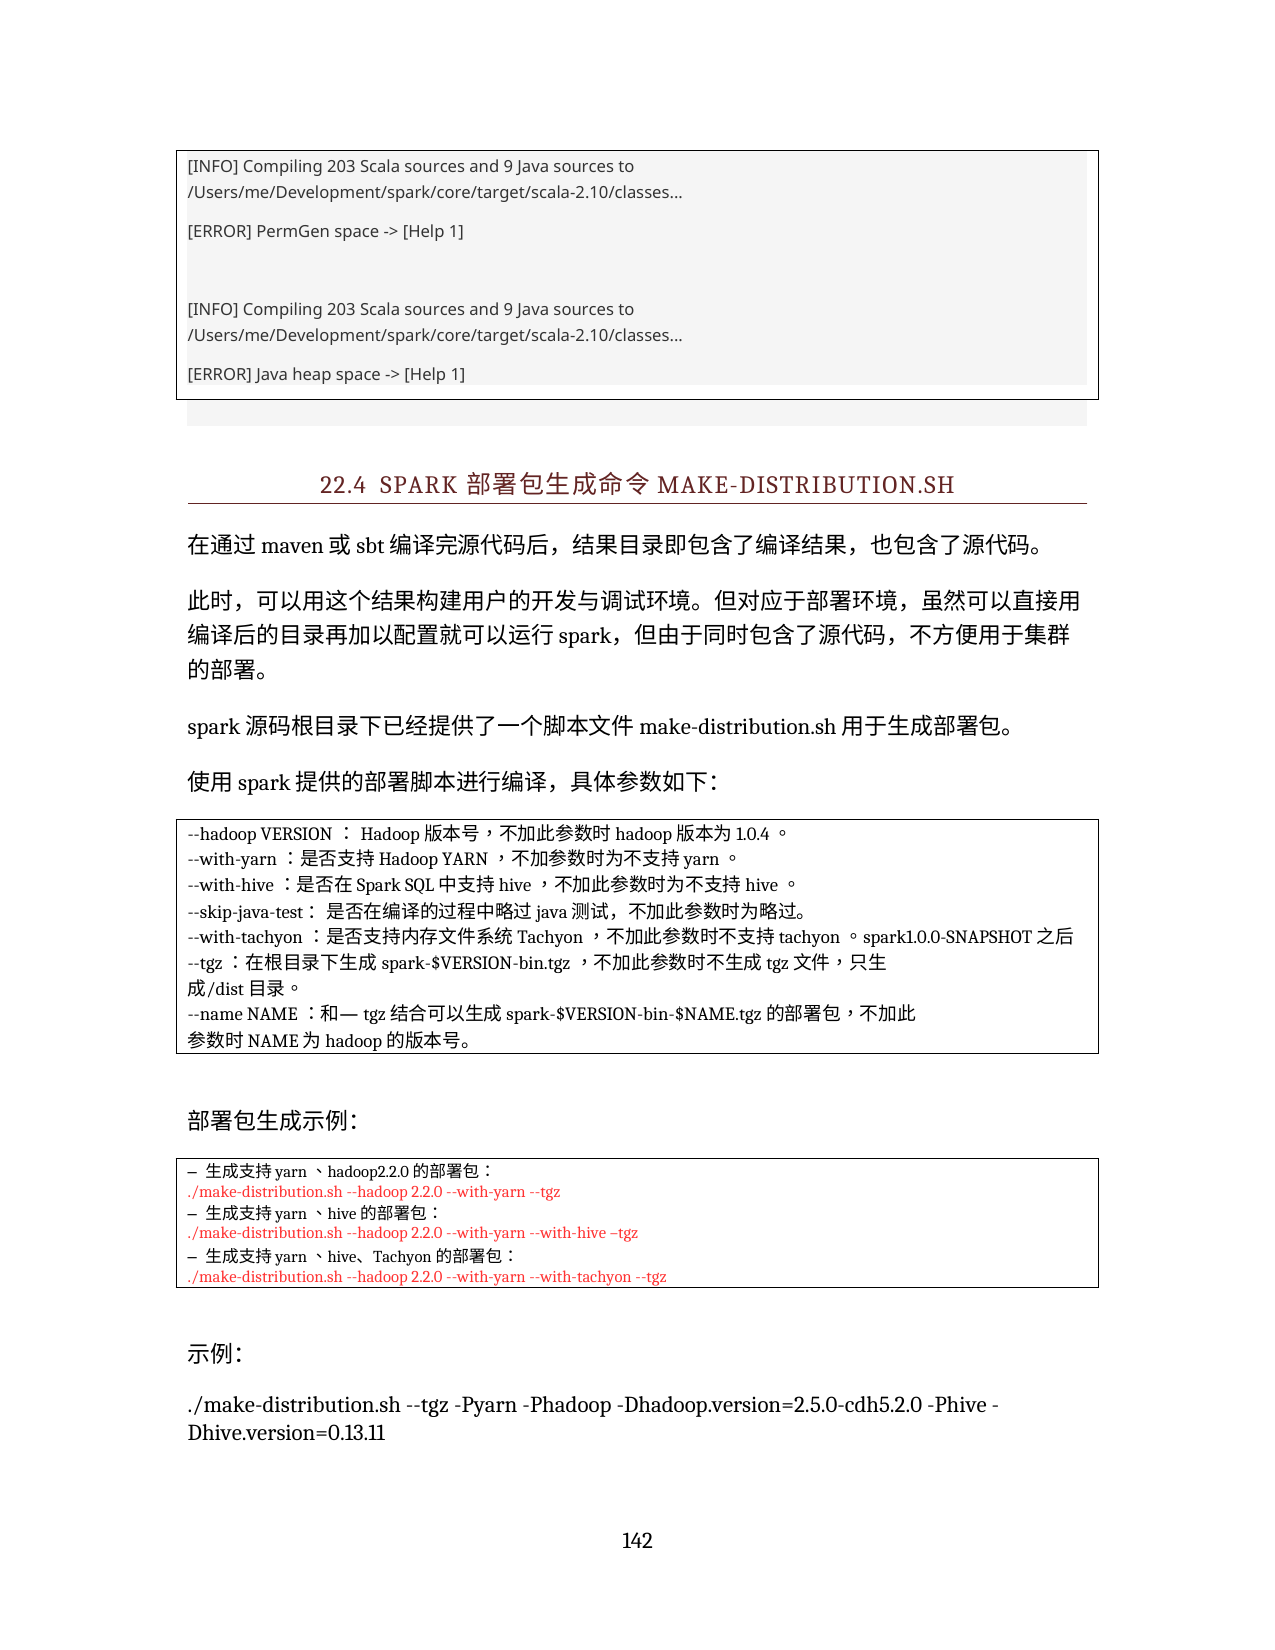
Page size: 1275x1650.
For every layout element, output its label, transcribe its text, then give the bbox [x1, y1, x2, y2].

text 部署包生成示例： [187, 1102, 1087, 1136]
text 使用spark提供的部署脚本进行编译，具体参数如下： [187, 763, 1087, 797]
table_header --hadoop VERSION ： Hadoop 版本号，不加此参数时hadoop 版本为1.0.4 。 --with-yarn ：是否支持Hadoop YARN ，不加参数时为不支持yarn 。 --with-hive ：是否在Spark SQL 中支持hive ，不加此参数时为不支持hive 。 --skip-java-test ：是否在编译的过程中略过java 测试，不加此参数时为略过。 --with-tachyon ：是否支持内存文件系统Tachyon ，不加此参数时不支持tachyon 。spark1.0.0-SNAPSHOT之后 --tgz ：在根目录下生成 spark-$VERSION-bin.tgz ，不加此参数时不生成tgz 文件，只生 成/dist 目录。 --name NAME ：和— tgz 结合可以生成spark-$VERSION-bin-$NAME.tgz 的部署包，不加此 参数时NAME 为hadoop 的版本号。 [177, 820, 1098, 1053]
table_header [INFO] Compiling 203 Scala sources and 9 Java sources to /Users/me/Development/spark/core/target/scala-2.10/classes... [ERROR] PermGen space -> [Help 1] [INFO] Compiling 203 Scala sources and 9 Java sources to /Users/me/Development/spark/core/target/scala-2.10/classes... [ERROR] Java heap space -> [Help 1] [177, 151, 1098, 398]
text spark源码根目录下已经提供了一个脚本文件make-distribution.sh用于生成部署包。 [187, 708, 1087, 741]
text 示例： [187, 1336, 1087, 1369]
text ./make-distribution.sh --tgz -Pyarn -Phadoop -Dhadoop.version=2.5.0-cdh5.2.0 -Phive -Dhive.version=0.13.11 [187, 1392, 1087, 1446]
text 在通过maven或sbt编译完源代码后，结果目录即包含了编译结果，也包含了源代码。 [187, 527, 1087, 560]
subtitle Spark 部署包生成命令make-distribution.sh [187, 467, 1087, 504]
table_header – 生成支持yarn 、hadoop2.2.0 的部署包： ./make-distribution.sh --hadoop 2.2.0 --with-yarn --tgz – 生成支持yarn 、hive 的部署包： ./make-distribution.sh --hadoop 2.2.0 --with-yarn --with-hive –tgz – 生成支持yarn 、hive、Tachyon 的部署包： ./make-distribution.sh --hadoop 2.2.0 --with-yarn --with-tachyon --tgz [177, 1159, 1098, 1287]
text 此时，可以用这个结果构建用户的开发与调试环境。但对应于部署环境，虽然可以直接用编译后的目录再加以配置就可以运行spark，但由于同时包含了源代码，不方便用于集群的部署。 [187, 582, 1087, 685]
